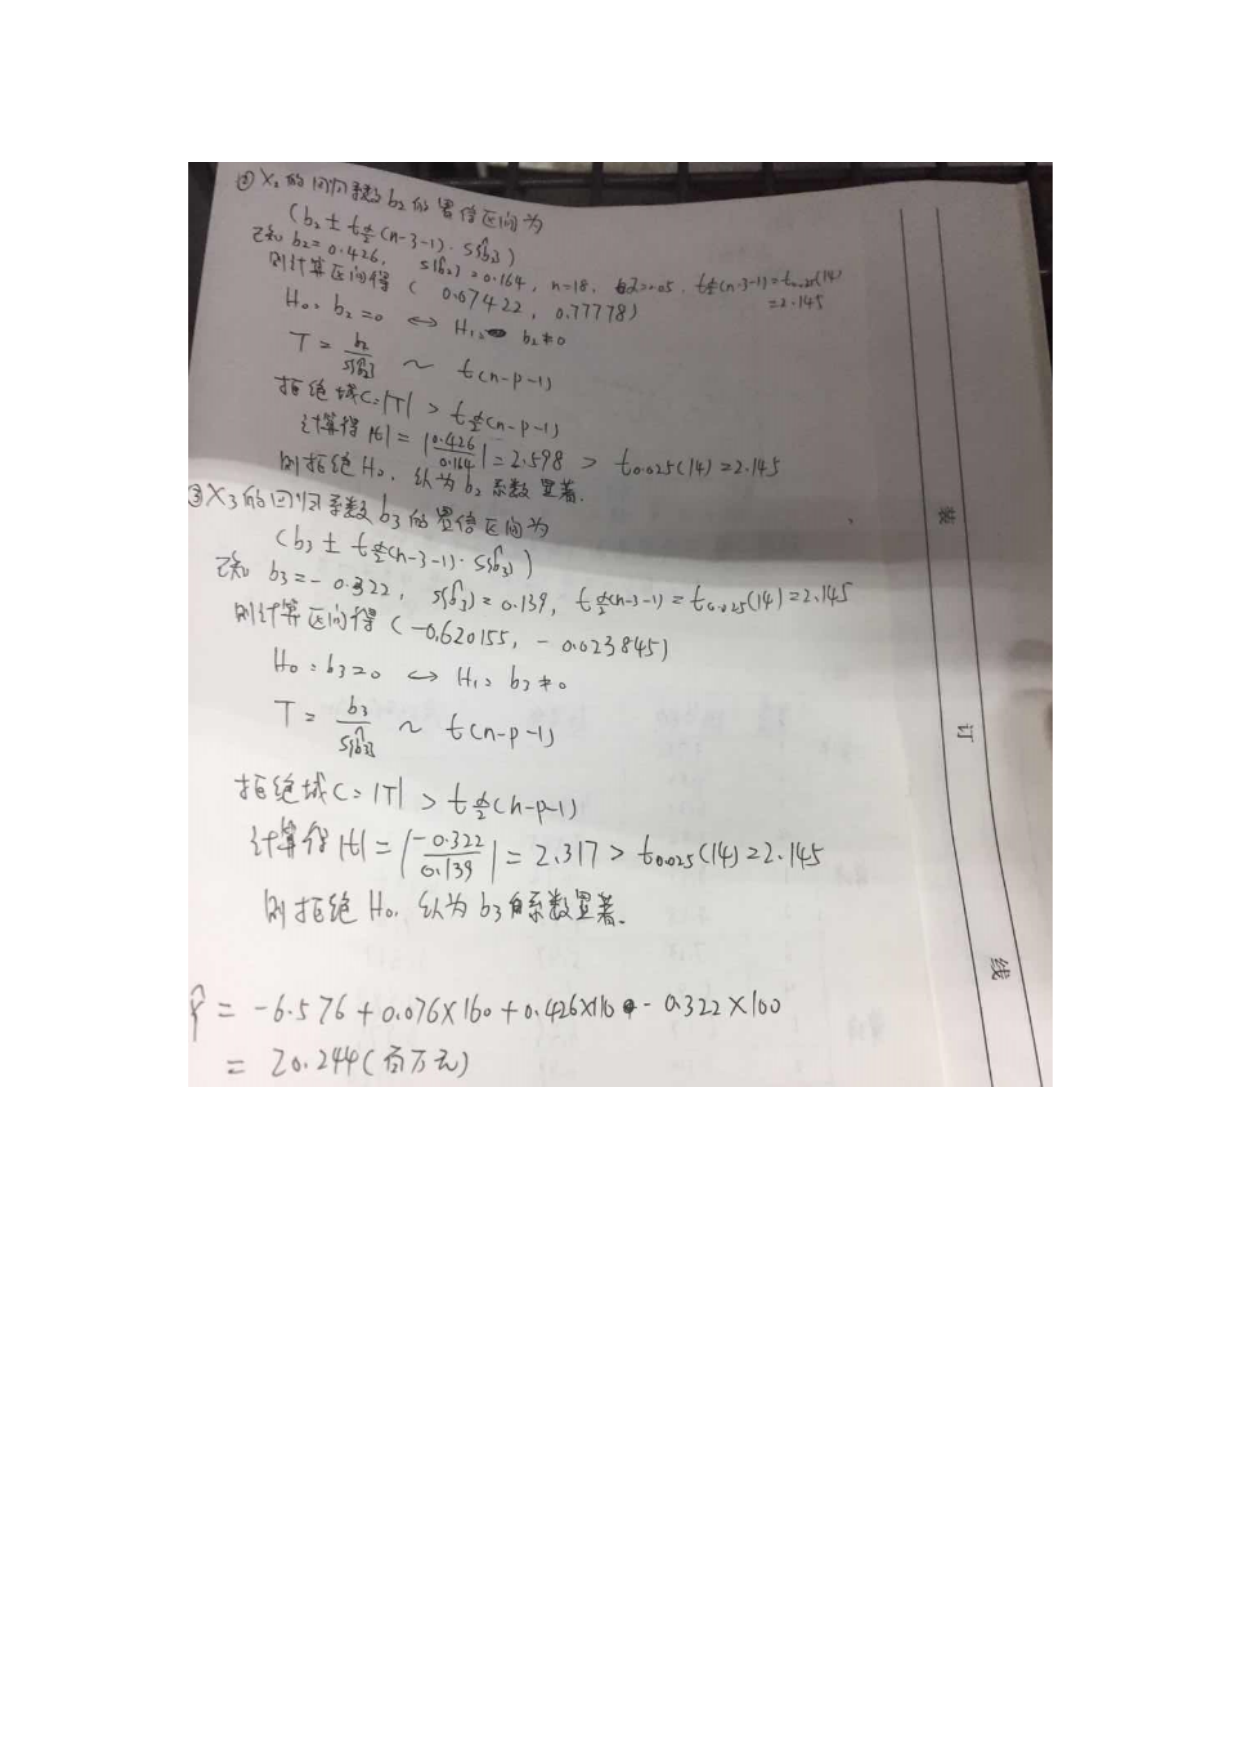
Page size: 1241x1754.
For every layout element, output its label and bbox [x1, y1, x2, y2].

picture [187, 162, 1053, 1087]
